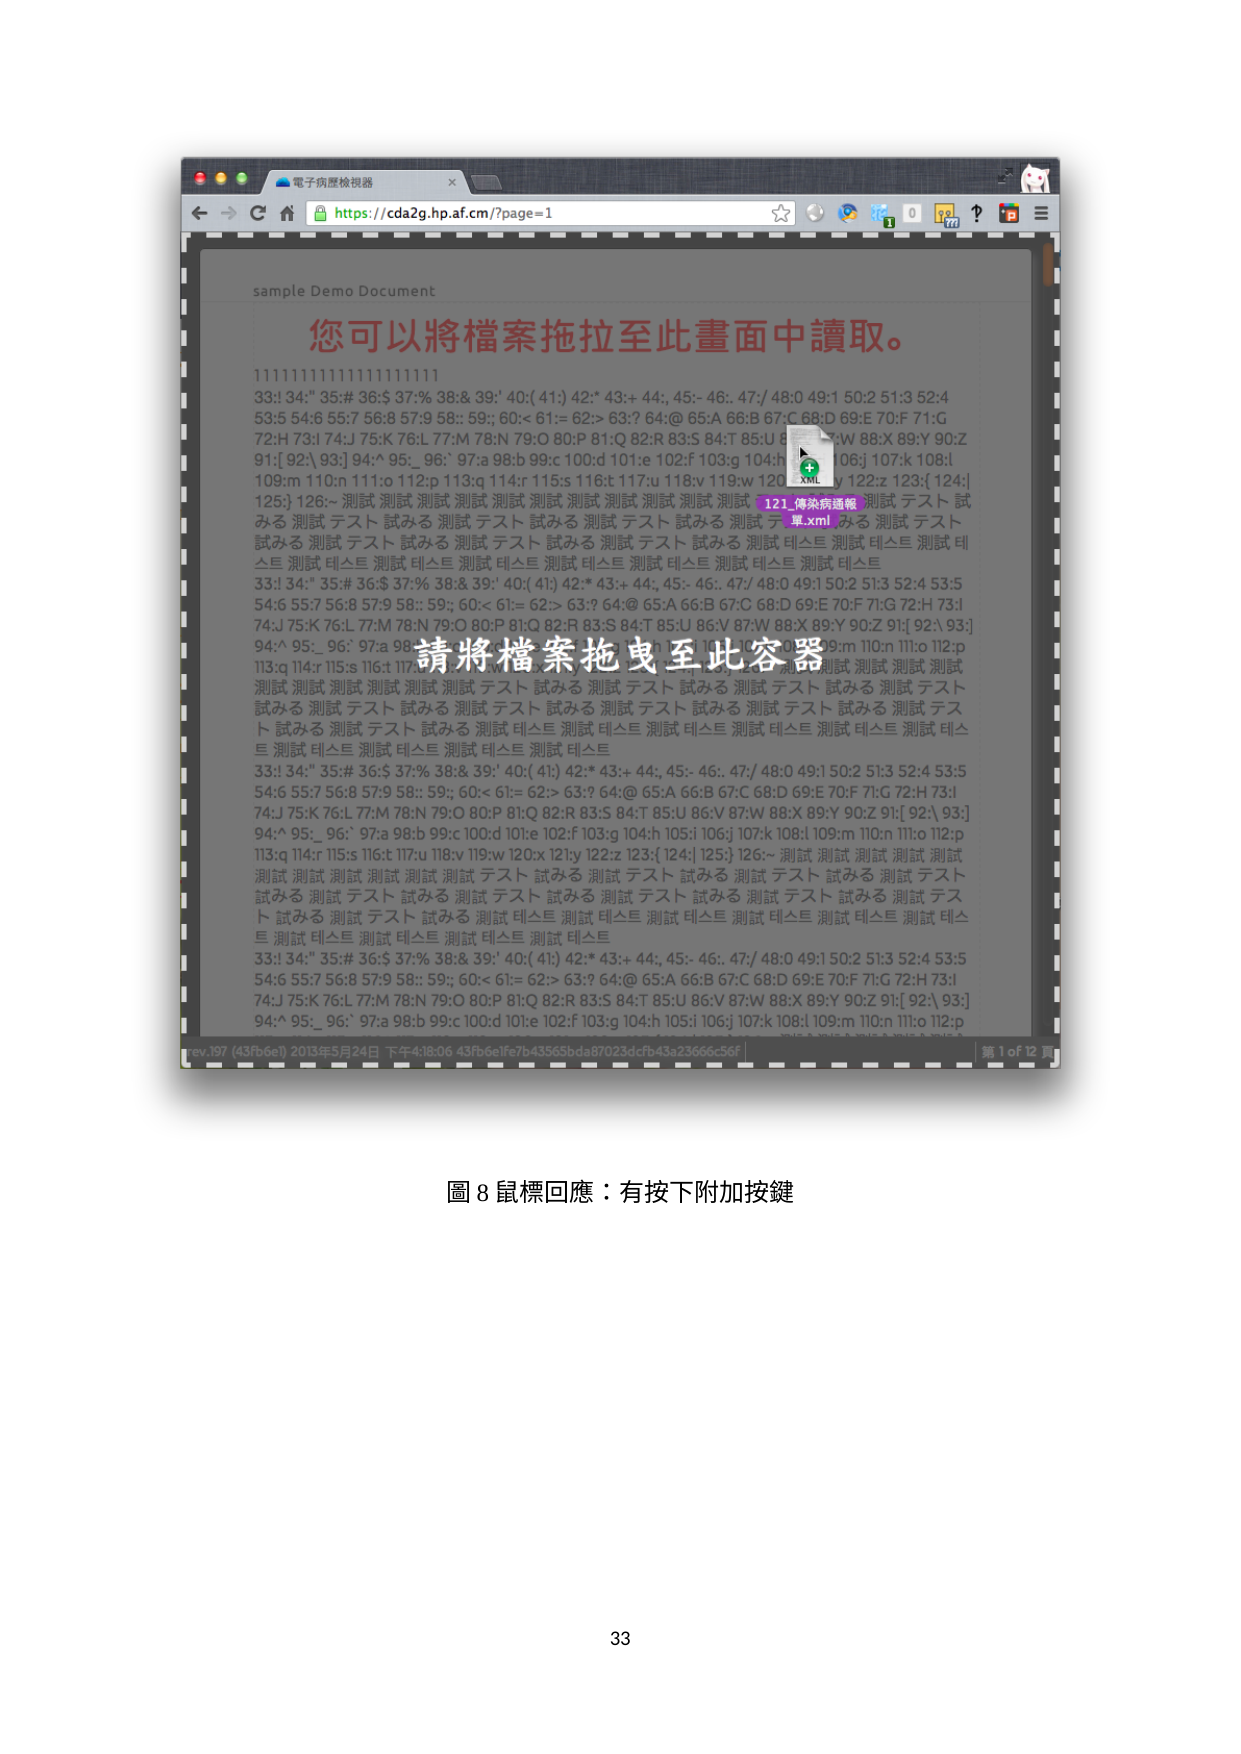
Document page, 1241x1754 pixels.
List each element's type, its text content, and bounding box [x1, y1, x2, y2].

picture [122, 121, 1119, 1150]
text 圖 8 鼠標回應：有按下附加按鍵 [1, 1172, 1239, 1209]
